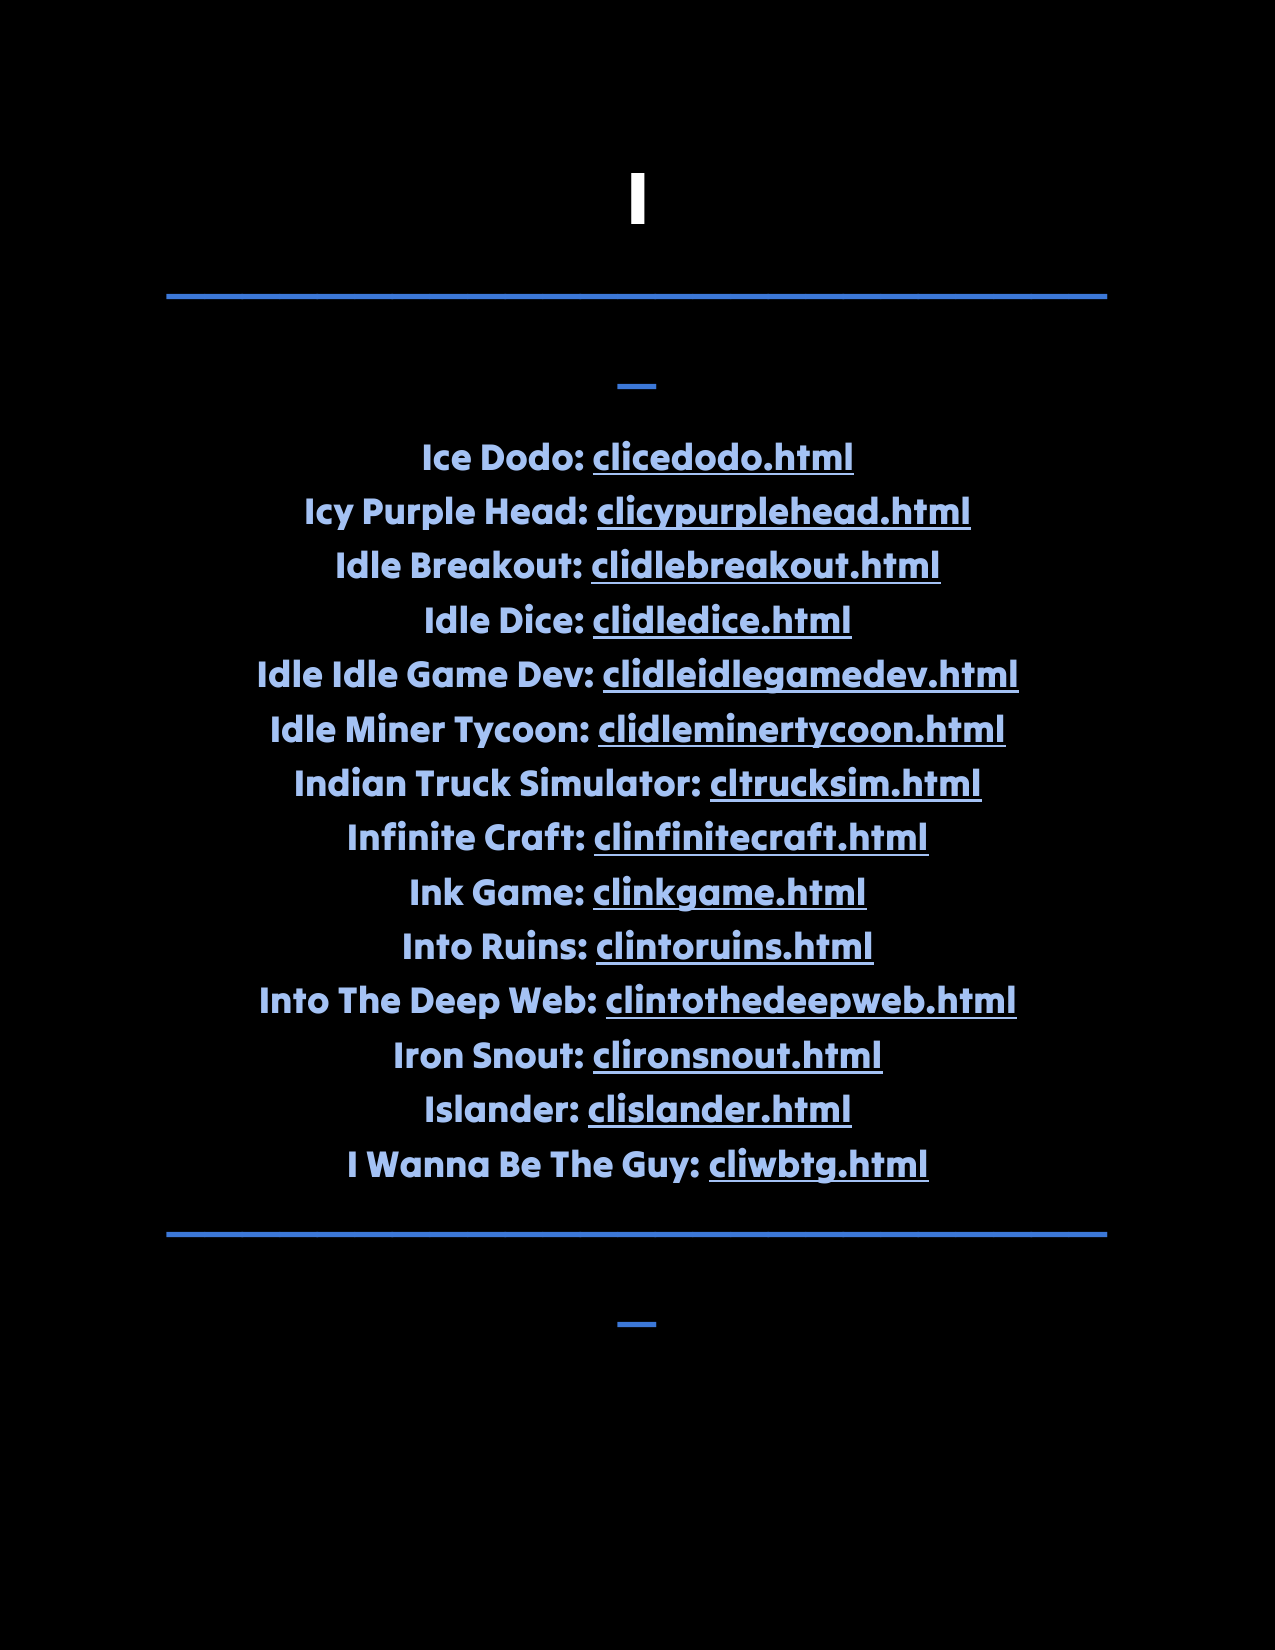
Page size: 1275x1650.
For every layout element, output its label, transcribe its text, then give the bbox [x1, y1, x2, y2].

text Indian Truck Simulator: cltrucksim.html [150, 759, 1125, 807]
text Icy Purple Head: clicypurplehead.html [150, 487, 1125, 535]
text Islander: clislander.html [150, 1086, 1125, 1133]
text Iron Snout: clironsnout.html [150, 1031, 1125, 1078]
text Idle Miner Tycoon: clidleminertycoon.html [150, 705, 1125, 752]
text Into The Deep Web: clintothedeepweb.html [150, 977, 1125, 1024]
text Ink Game: clinkgame.html [150, 868, 1125, 915]
text Infinite Craft: clinfinitecraft.html [150, 814, 1125, 861]
text Into Ruins: clintoruins.html [150, 922, 1125, 970]
text I Wanna Be The Guy: cliwbtg.html [150, 1140, 1125, 1187]
text Idle Breakout: clidlebreakout.html [150, 542, 1125, 589]
text ────────────────────────── [150, 1194, 1125, 1364]
text I ────────────────────────── Ice Dodo: clicedodo.html [150, 150, 1125, 480]
text Idle Dice: clidledice.html [150, 596, 1125, 643]
text Idle Idle Game Dev: clidleidlegamedev.html [150, 651, 1125, 698]
